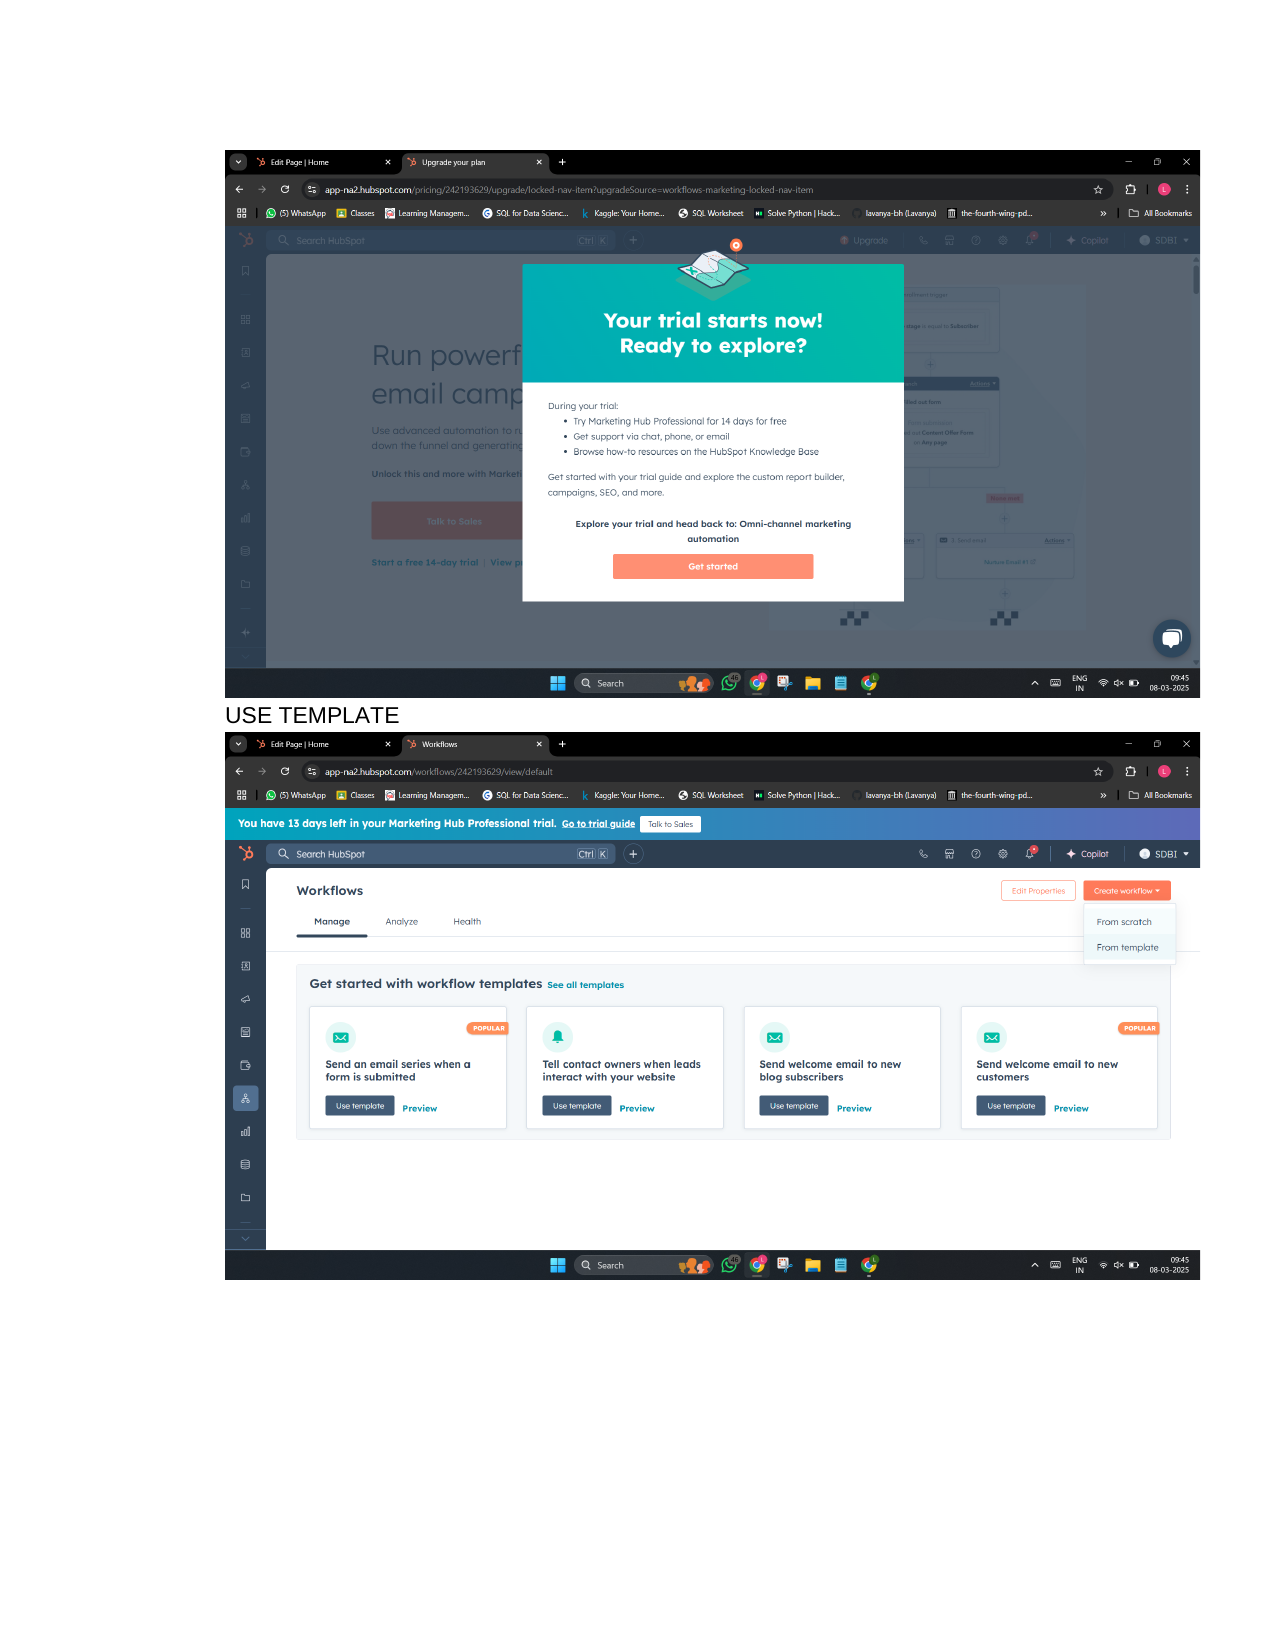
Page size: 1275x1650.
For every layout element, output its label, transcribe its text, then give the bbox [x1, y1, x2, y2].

text USE TEMPLATE [225, 702, 1125, 728]
picture [225, 150, 1200, 698]
picture [225, 732, 1200, 1280]
